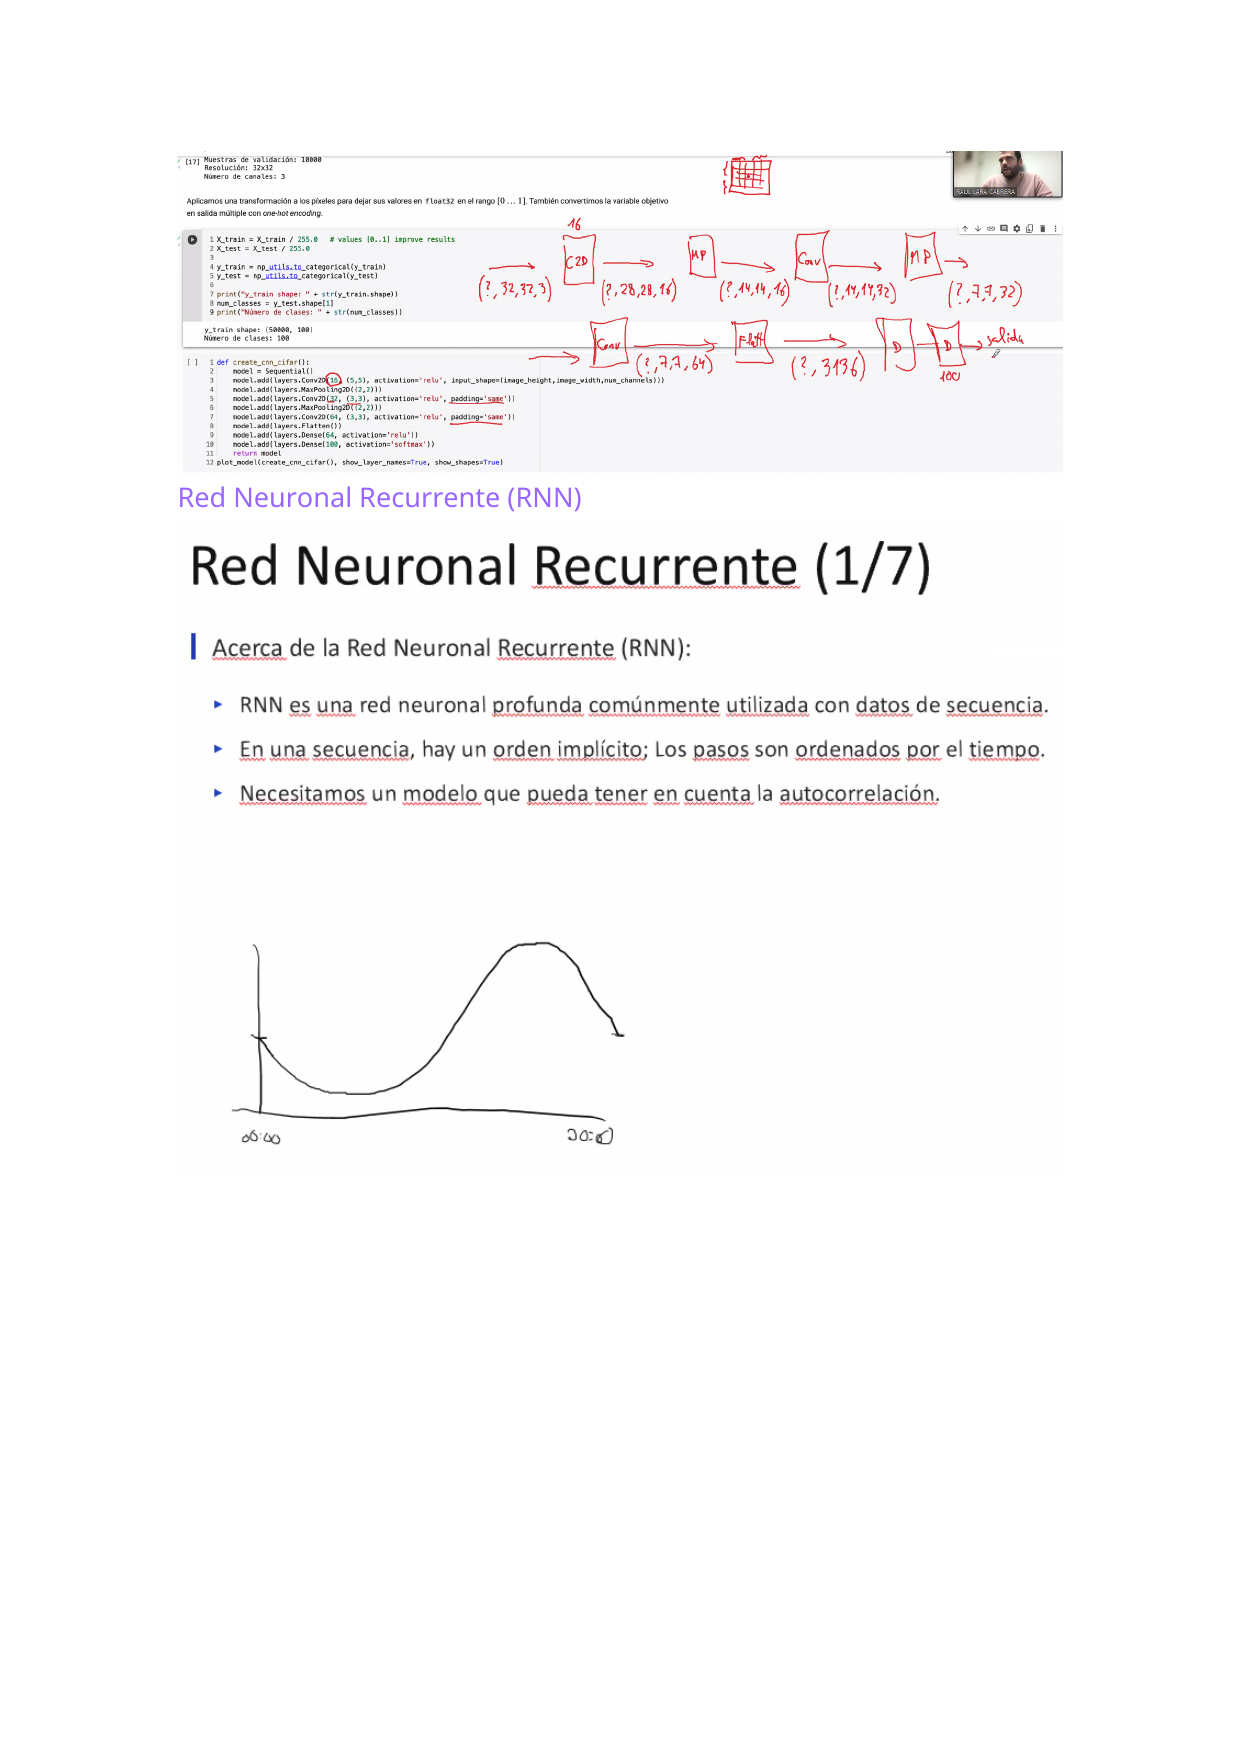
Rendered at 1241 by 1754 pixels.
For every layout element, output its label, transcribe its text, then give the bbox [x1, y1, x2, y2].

picture [177, 151, 1063, 476]
picture [177, 518, 1063, 1175]
subtitle Red Neuronal Recurrente (RNN) [177, 476, 1063, 515]
